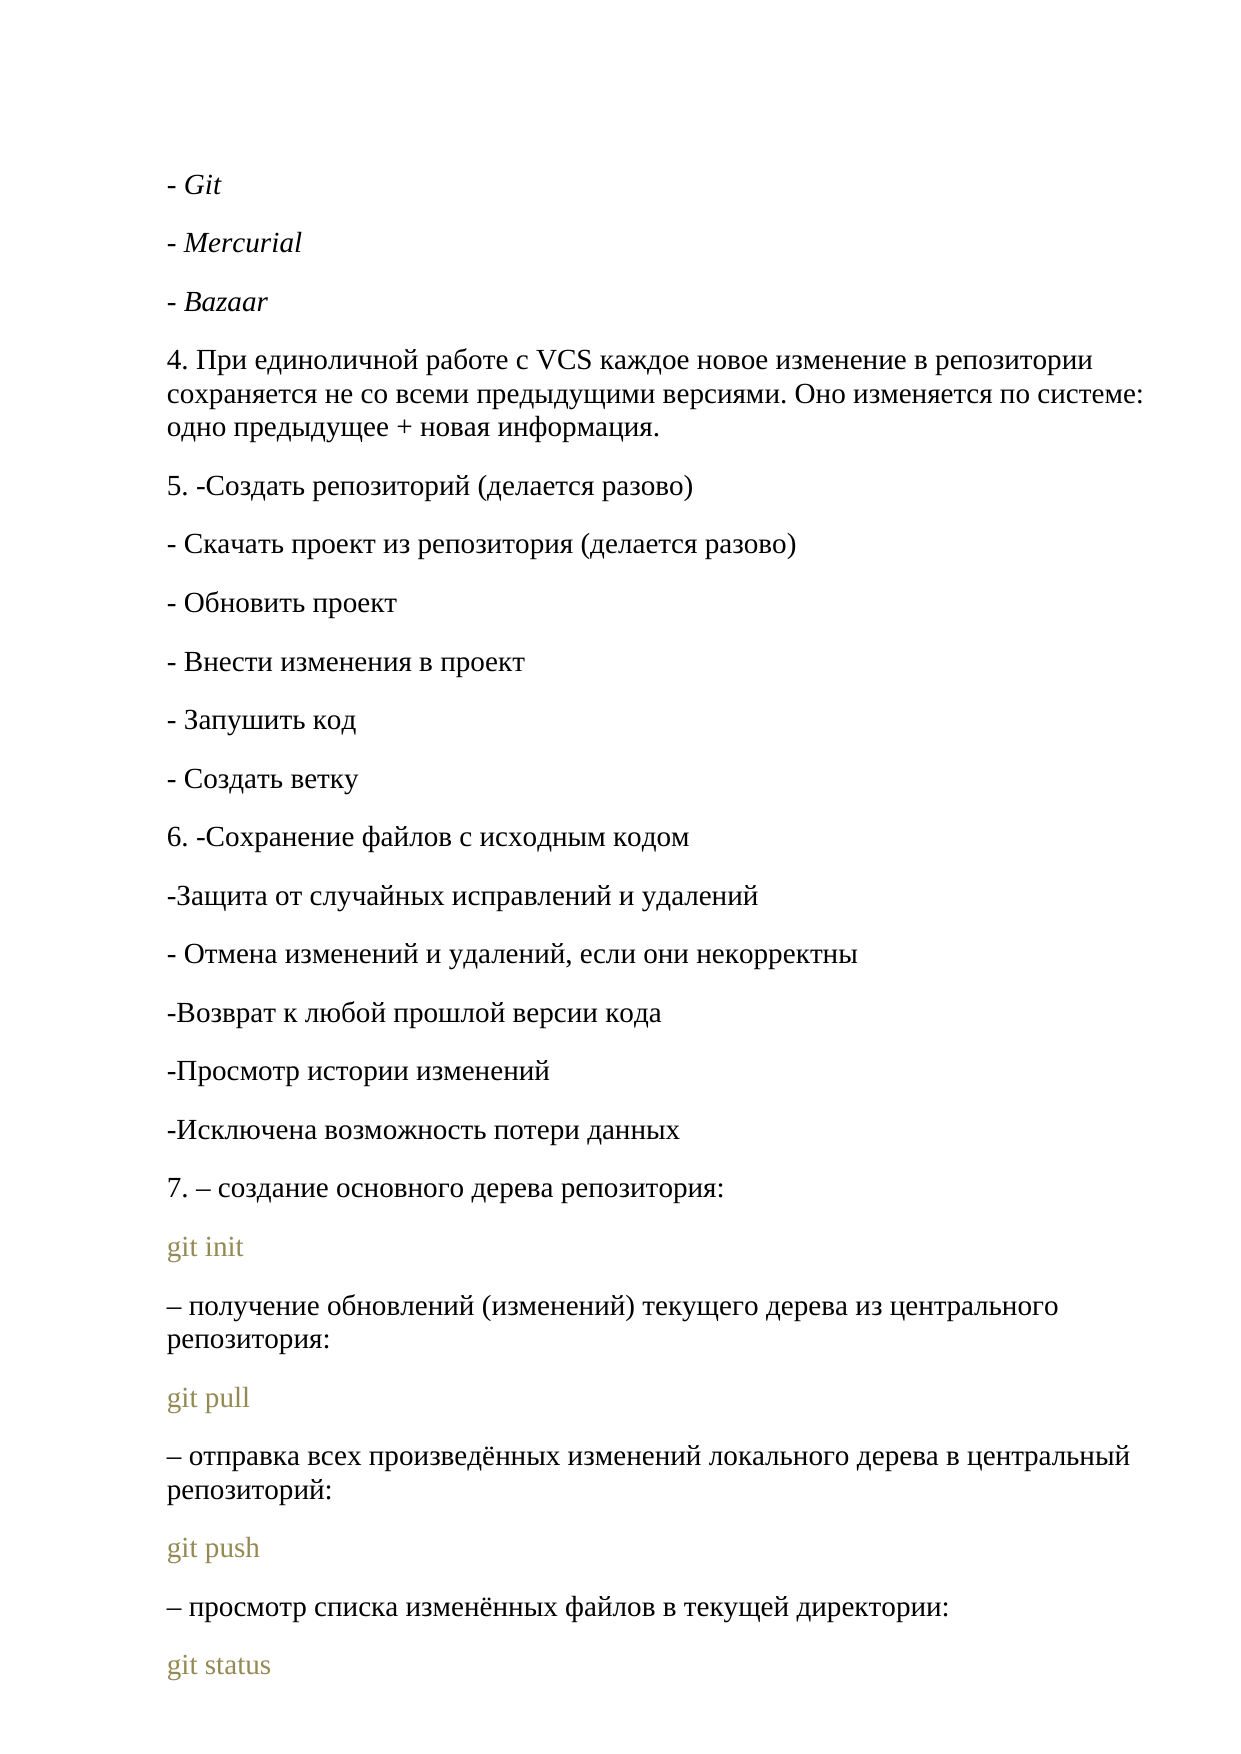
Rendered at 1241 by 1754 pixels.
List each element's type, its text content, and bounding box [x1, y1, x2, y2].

text -Возврат к любой прошлой версии кода [167, 995, 1157, 1028]
text - Создать ветку [167, 761, 1157, 794]
text -Просмотр истории изменений [167, 1053, 1157, 1087]
text – отправка всех произведённых изменений локального дерева в центральный репозиторий: [167, 1438, 1157, 1505]
text - Bazaar [167, 284, 1157, 317]
text – получение обновлений (изменений) текущего дерева из центрального репозитория: [167, 1288, 1157, 1355]
text - Запушить код [167, 702, 1157, 736]
text git init [167, 1229, 1157, 1263]
text - Обновить проект [167, 585, 1157, 619]
text git status [167, 1647, 1157, 1681]
text -Защита от случайных исправлений и удалений [167, 878, 1157, 911]
text 5. -Создать репозиторий (делается разово) [167, 468, 1157, 502]
text – просмотр списка изменённых файлов в текущей директории: [167, 1589, 1157, 1622]
text 4. При единоличной работе с VCS каждое новое изменение в репозитории сохраняется не со всеми предыдущими версиями. Оно изменяется по системе: одно предыдущее + новая информация. [167, 342, 1157, 443]
text - Mercurial [167, 225, 1157, 259]
text git pull [167, 1380, 1157, 1413]
text - Внести изменения в проект [167, 644, 1157, 677]
text - Скачать проект из репозитория (делается разово) [167, 527, 1157, 560]
text 6. -Сохранение файлов с исходным кодом [167, 819, 1157, 853]
text - Отмена изменений и удалений, если они некорректны [167, 936, 1157, 970]
text 7. – создание основного дерева репозитория: [167, 1171, 1157, 1204]
text - Git [167, 167, 1157, 200]
text -Исключена возможность потери данных [167, 1112, 1157, 1146]
text git push [167, 1530, 1157, 1564]
